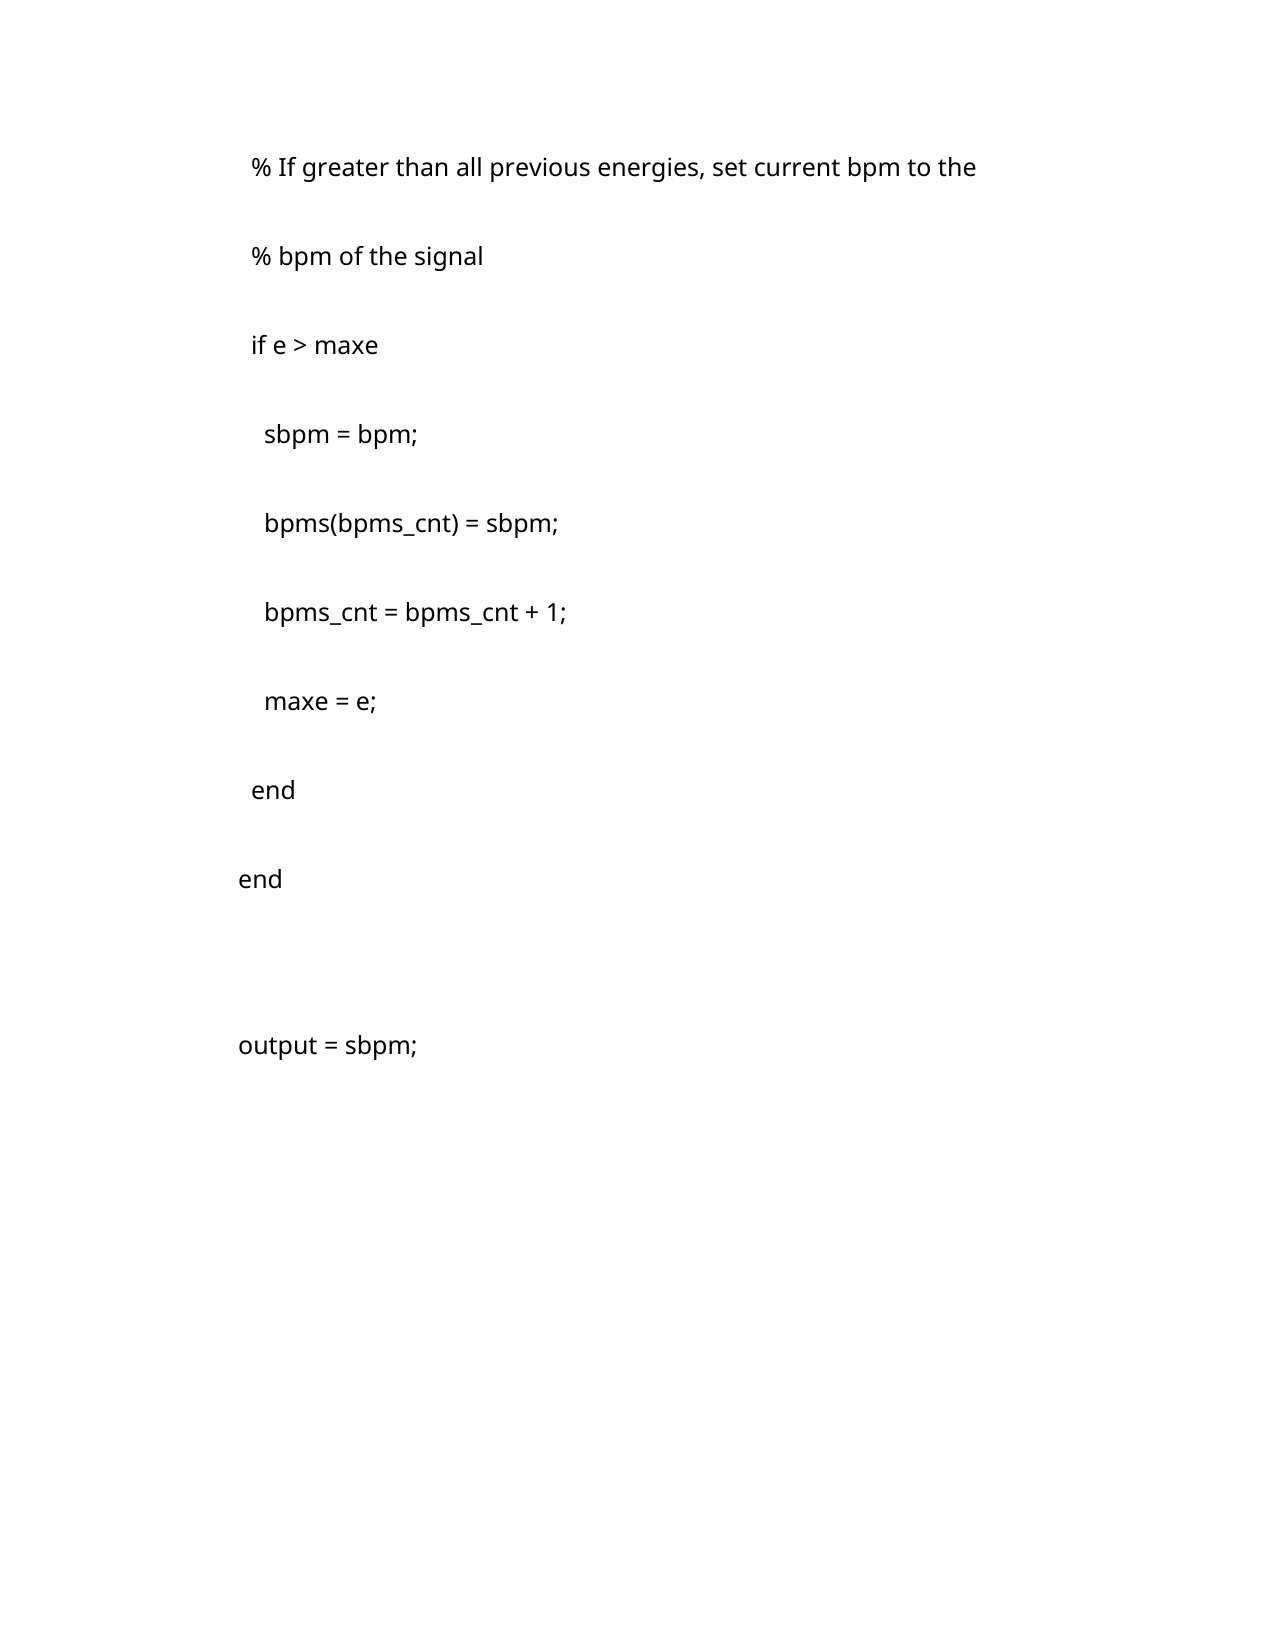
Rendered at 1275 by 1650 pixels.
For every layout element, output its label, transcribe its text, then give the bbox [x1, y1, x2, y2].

text end [225, 862, 1050, 896]
text bpms(bpms_cnt) = sbpm; [225, 506, 1050, 540]
text if e > maxe [225, 328, 1050, 362]
text end [225, 773, 1050, 807]
text bpms_cnt = bpms_cnt + 1; [225, 595, 1050, 629]
text % If greater than all previous energies, set current bpm to the [225, 150, 1050, 184]
text output = sbpm; [225, 1027, 1050, 1062]
text maxe = e; [225, 684, 1050, 718]
text % bpm of the signal [225, 239, 1050, 273]
text sbpm = bpm; [225, 417, 1050, 451]
